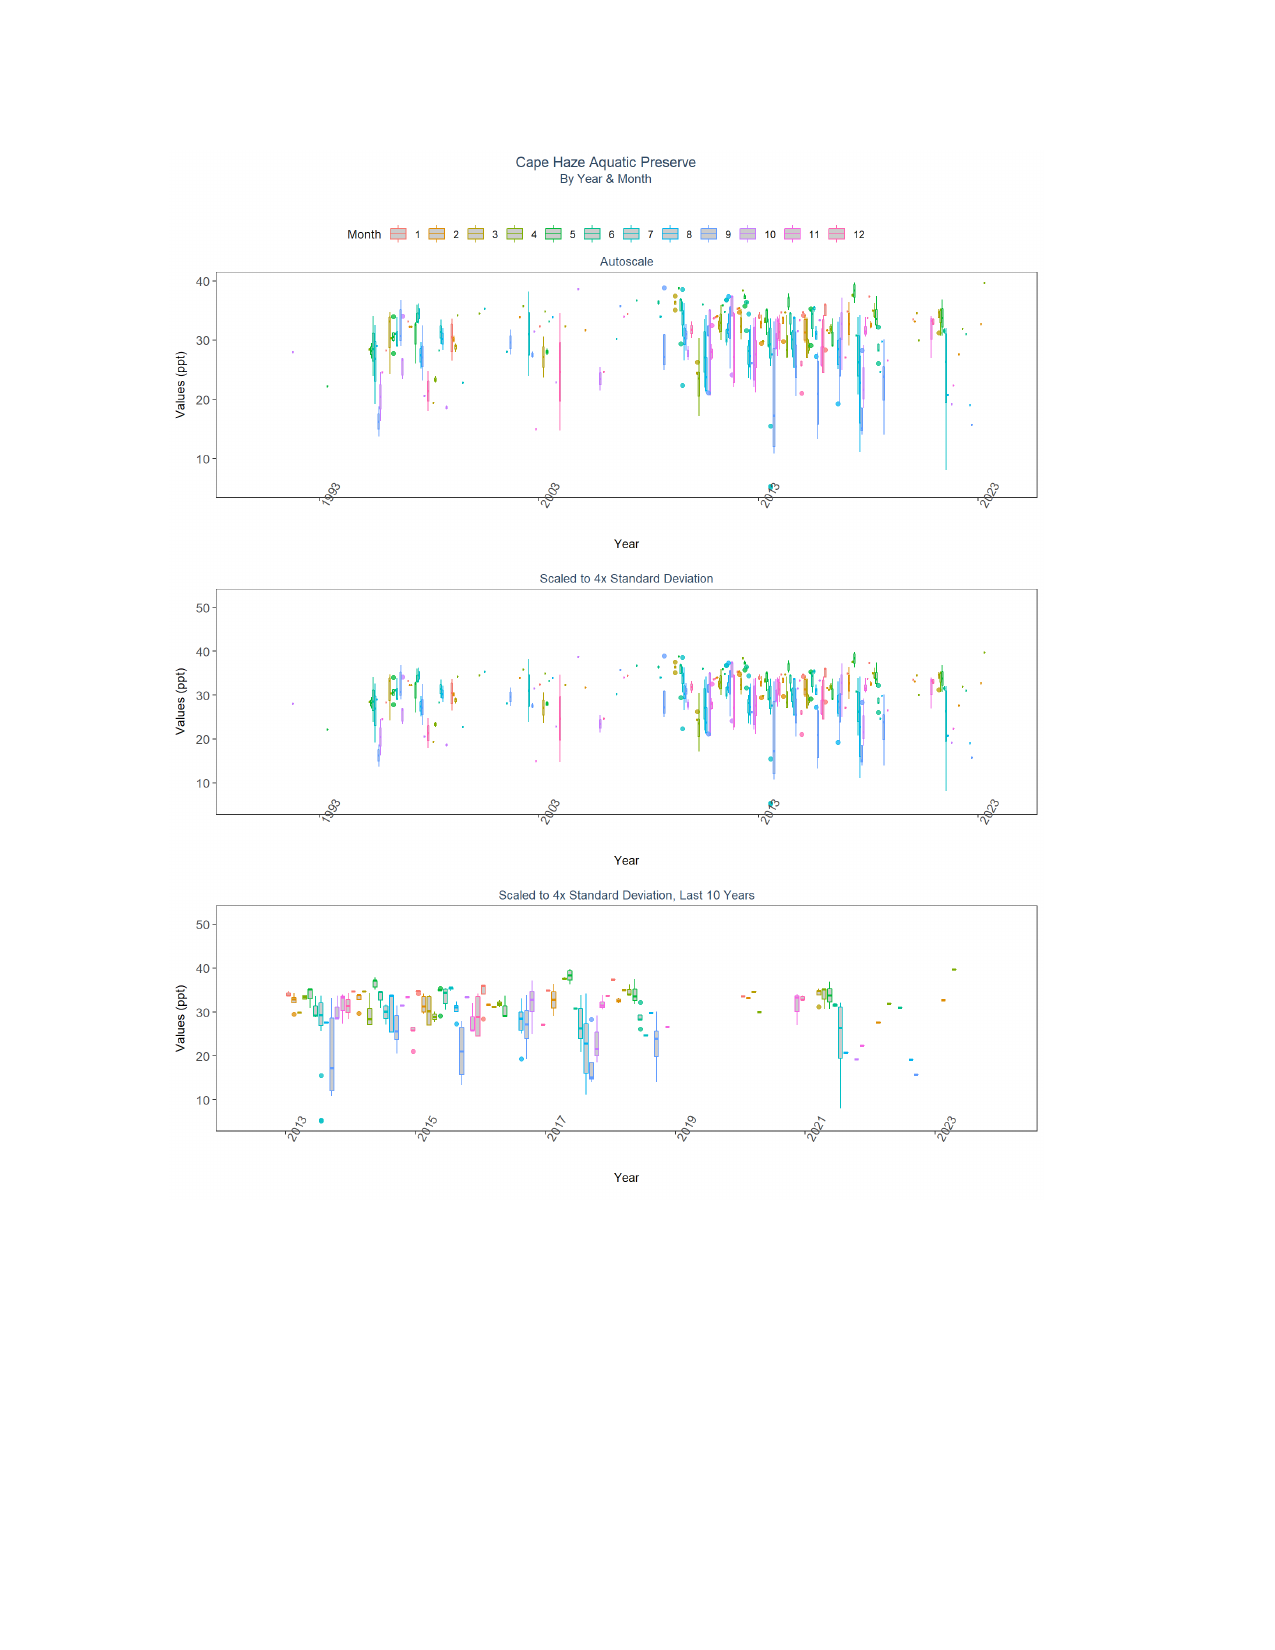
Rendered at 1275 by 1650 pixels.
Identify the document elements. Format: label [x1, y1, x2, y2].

picture [168, 150, 1044, 1200]
